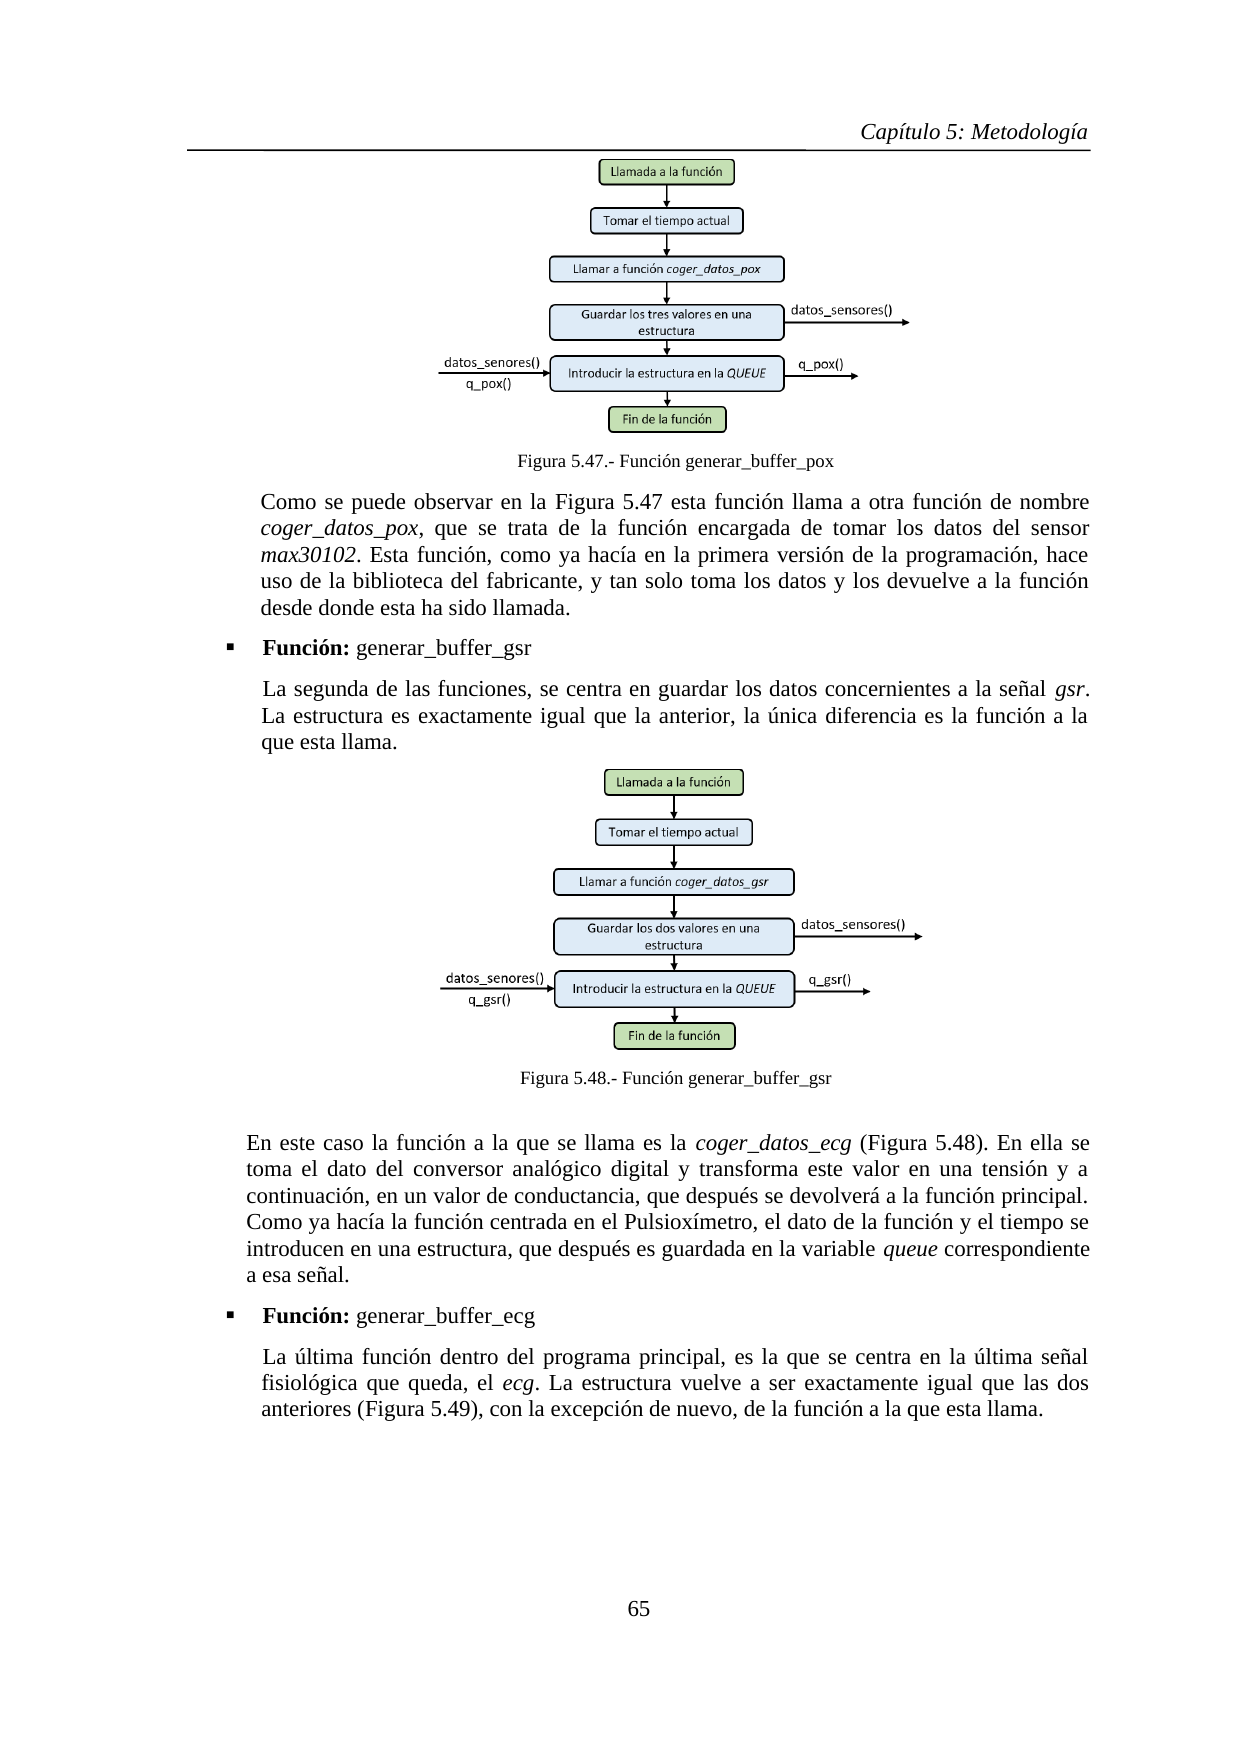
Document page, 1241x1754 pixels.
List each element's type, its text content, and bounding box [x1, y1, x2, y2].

text La segunda de las funciones, se centra en guardar los datos concernientes a la señal gsr. La estructura es exactamente igual que la anterior, la única diferencia es la función a la que esta llama. [261, 675, 1090, 754]
text Figura 5.36.- Función generar_buffer_pox [187, 449, 1090, 471]
text Figura 5.37.- Función generar_buffer_gsr [187, 1067, 1090, 1088]
list Función: generar_buffer_gsr [225, 634, 1090, 661]
picture [435, 159, 917, 435]
list Función: generar_buffer_ecg [225, 1302, 1090, 1328]
picture [436, 769, 930, 1052]
